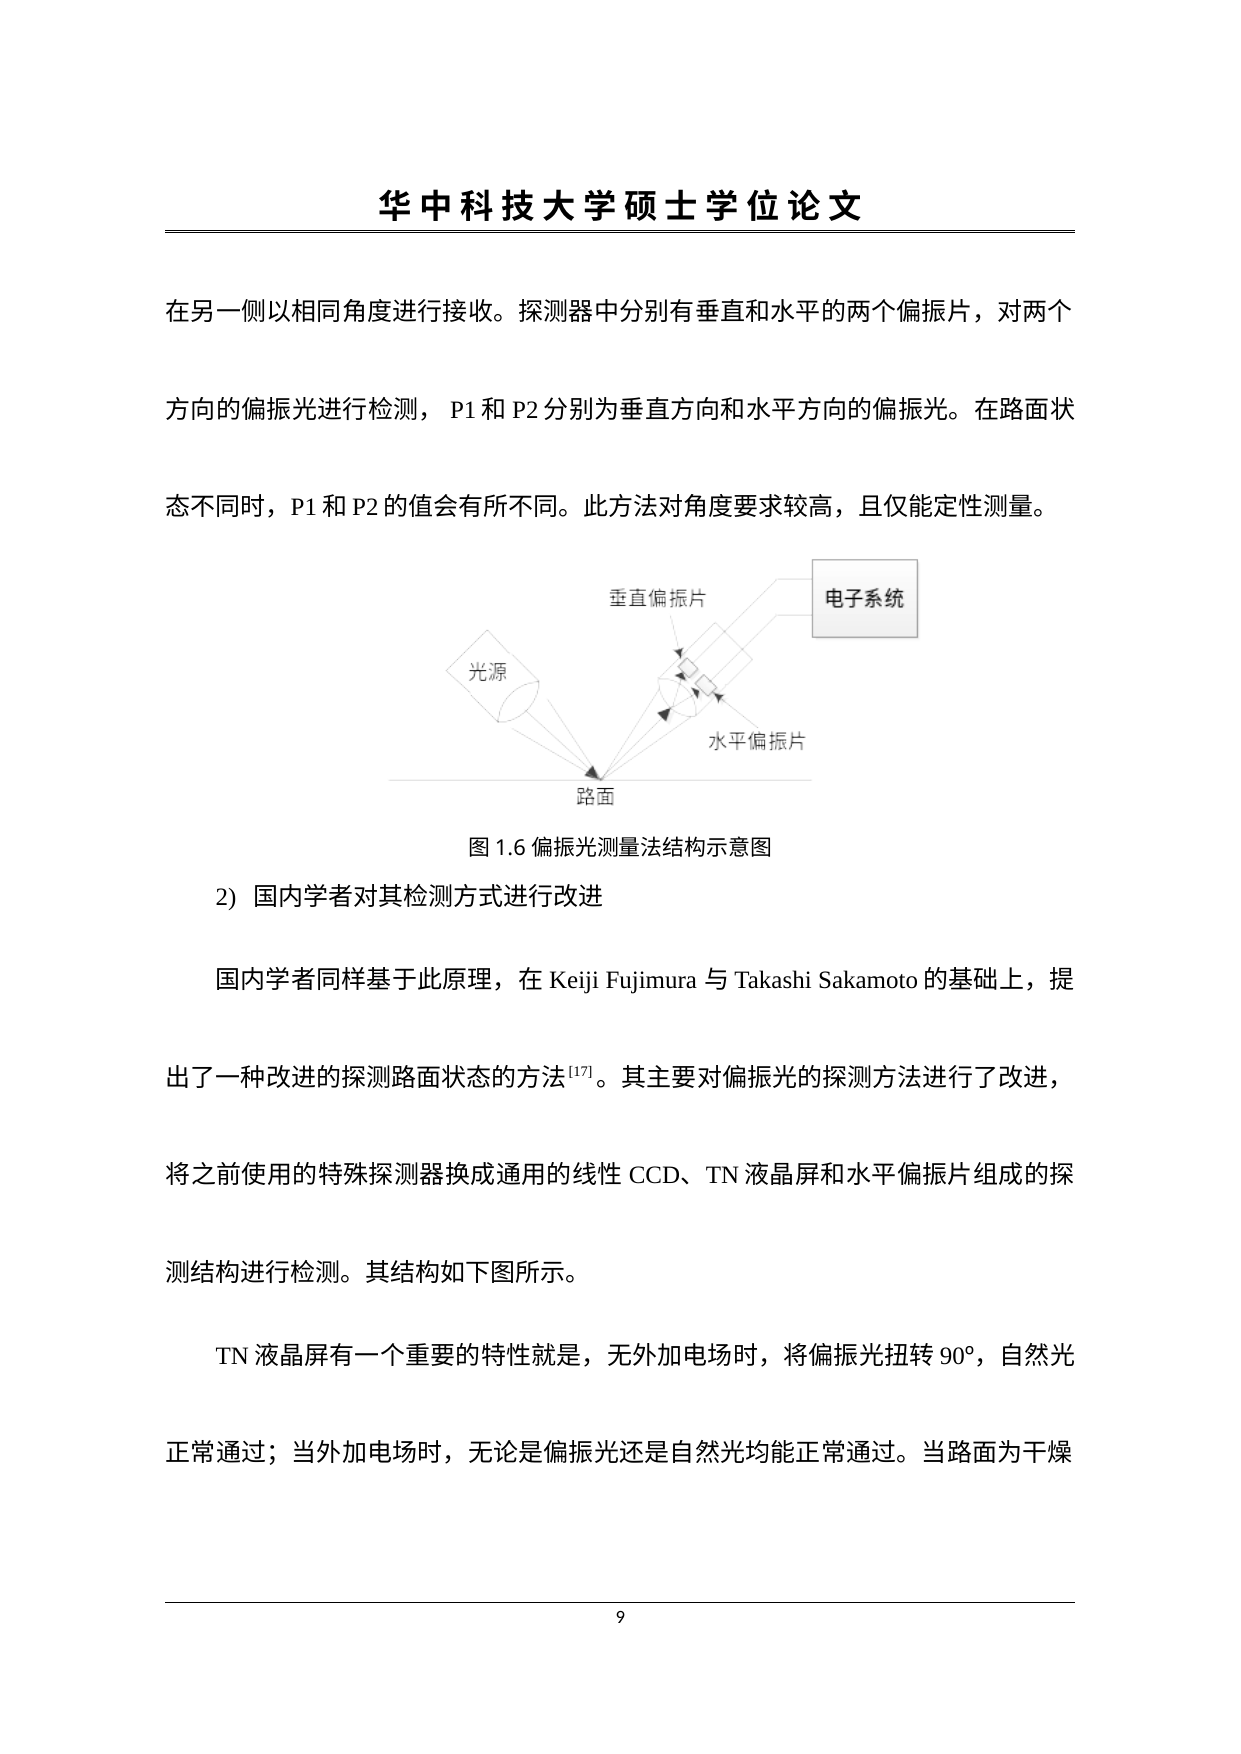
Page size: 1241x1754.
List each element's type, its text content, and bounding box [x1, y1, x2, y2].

list 国内学者对其检测方式进行改进 [215, 862, 1075, 927]
text 图1.6 偏振光测量法结构示意图 [165, 830, 1075, 862]
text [165, 277, 1075, 537]
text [165, 1321, 1075, 1483]
text 国内学者同样基于此原理，在Keiji Fujimura 与Takashi Sakamoto的基础上，提出了一种改进的探测路面状态的方法[17] 。其主要对偏振光的探测方法进行了改进，将之前使用的特殊探测器换成通用的线性CCD、TN液晶屏和水平偏振片组成的探测结构进行检测。其结构如下图所示。 [165, 945, 1075, 1303]
